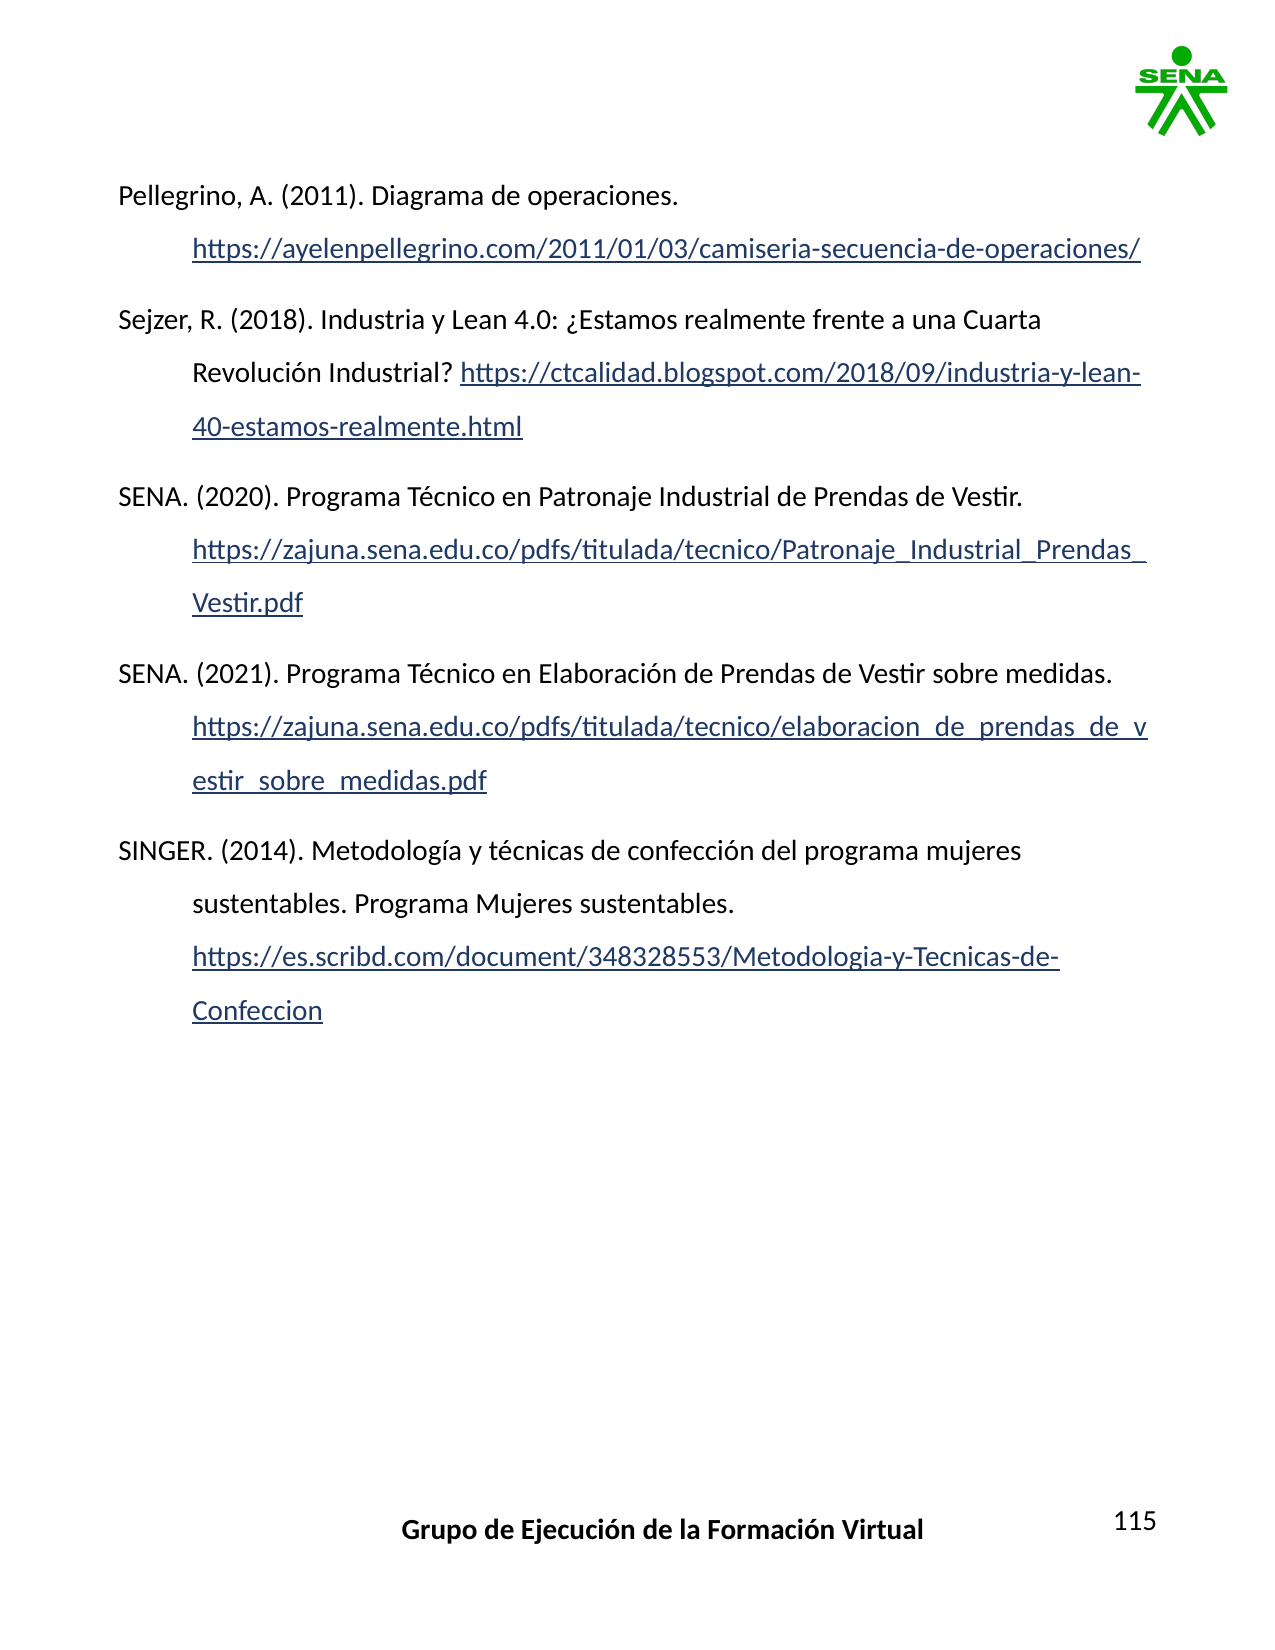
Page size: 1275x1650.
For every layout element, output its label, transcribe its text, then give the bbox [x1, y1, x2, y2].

text SINGER. (2014). Metodología y técnicas de confección del programa mujeres sustentables. Programa Mujeres sustentables. https://es.scribd.com/document/348328553/Metodologia-y-Tecnicas-de-Confeccion [118, 832, 1157, 1028]
text Sejzer, R. (2018). Industria y Lean 4.0: ¿Estamos realmente frente a una Cuarta Revolución Industrial? https://ctcalidad.blogspot.com/2018/09/industria-y-lean-40-estamos-realmente.html [118, 301, 1157, 443]
text Pellegrino, A. (2011). Diagrama de operaciones. https://ayelenpellegrino.com/2011/01/03/camiseria-secuencia-de-operaciones/ [118, 177, 1157, 266]
text SENA. (2021). Programa Técnico en Elaboración de Prendas de Vestir sobre medidas. https://zajuna.sena.edu.co/pdfs/titulada/tecnico/elaboracion_de_prendas_de_vestir_sobre_medidas.pdf [118, 655, 1157, 797]
text SENA. (2020). Programa Técnico en Patronaje Industrial de Prendas de Vestir. https://zajuna.sena.edu.co/pdfs/titulada/tecnico/Patronaje_Industrial_Prendas_Vestir.pdf [118, 478, 1157, 620]
picture [1135, 46, 1228, 136]
